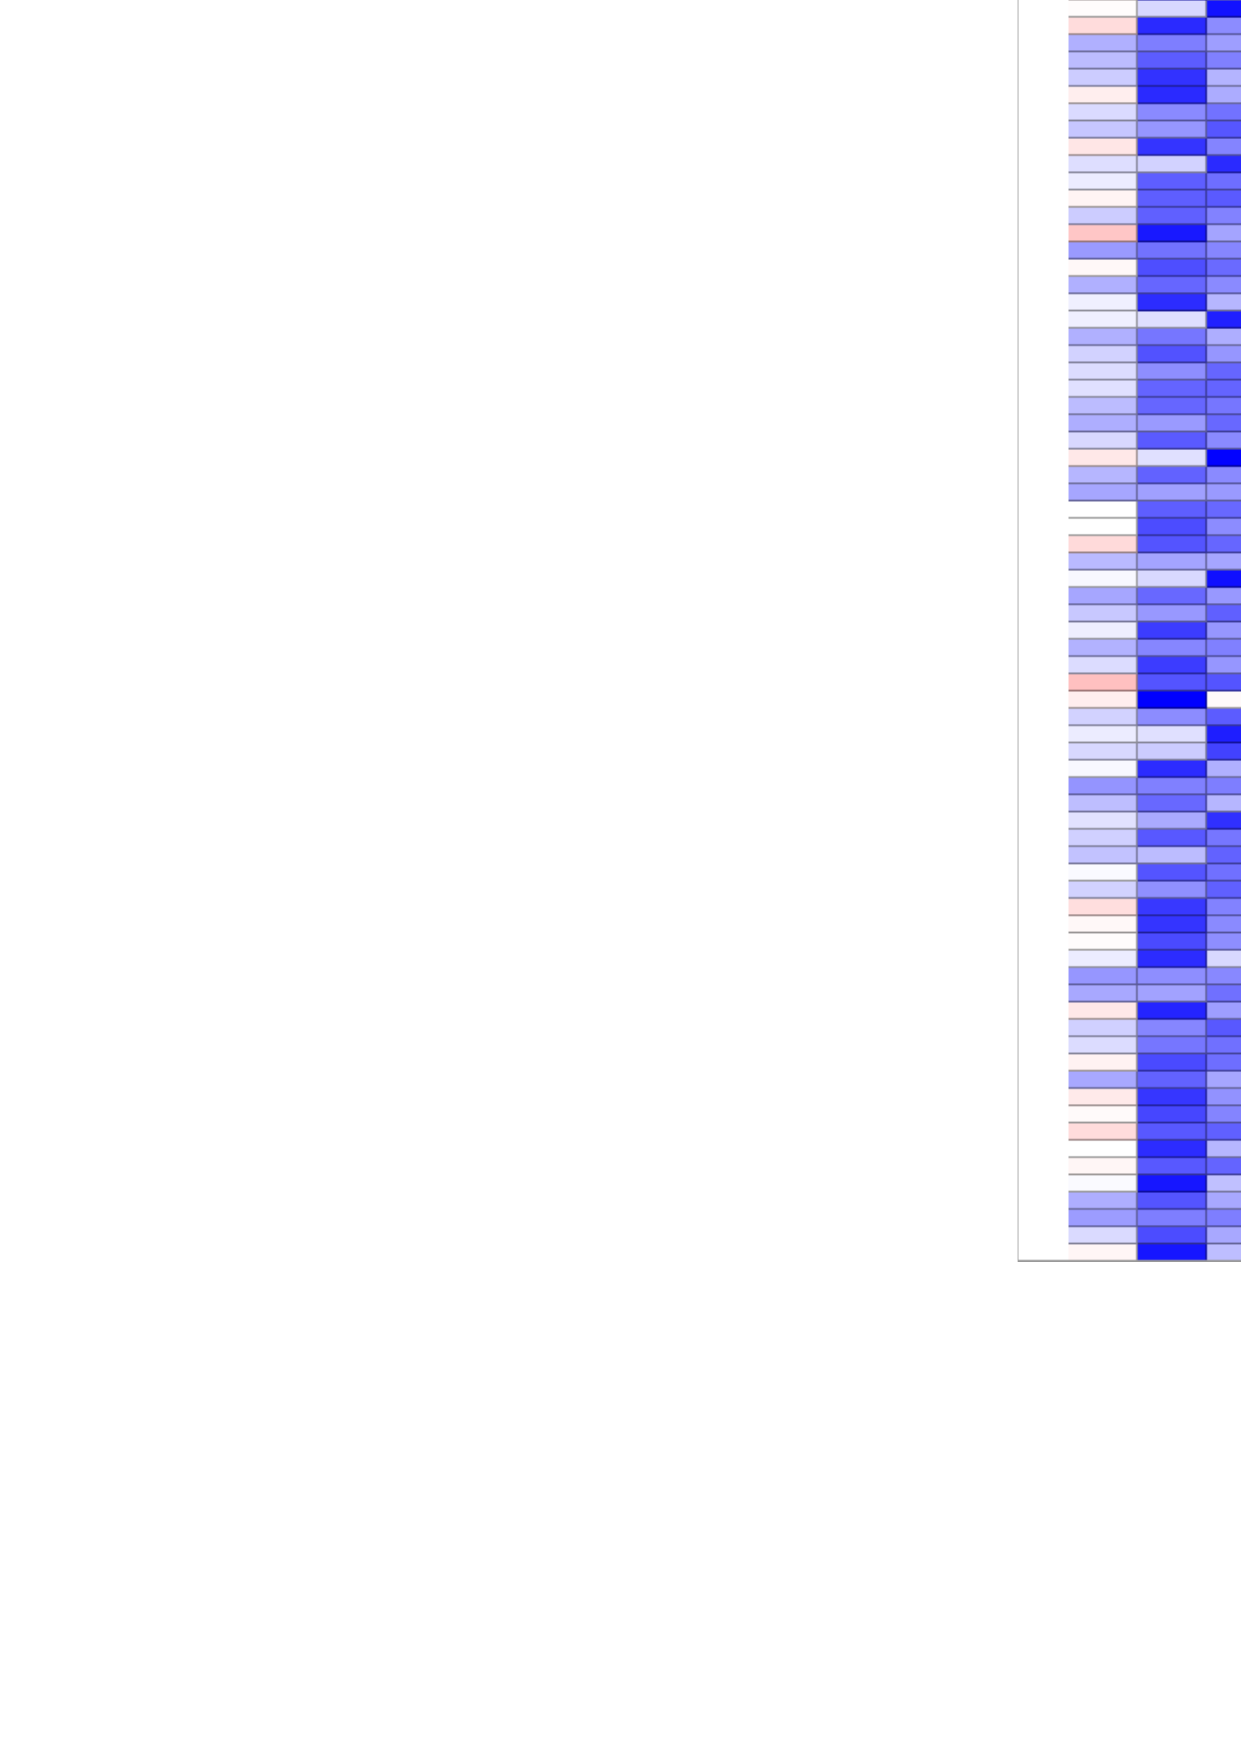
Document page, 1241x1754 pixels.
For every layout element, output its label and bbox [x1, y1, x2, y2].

picture [1017, 0, 1241, 1262]
